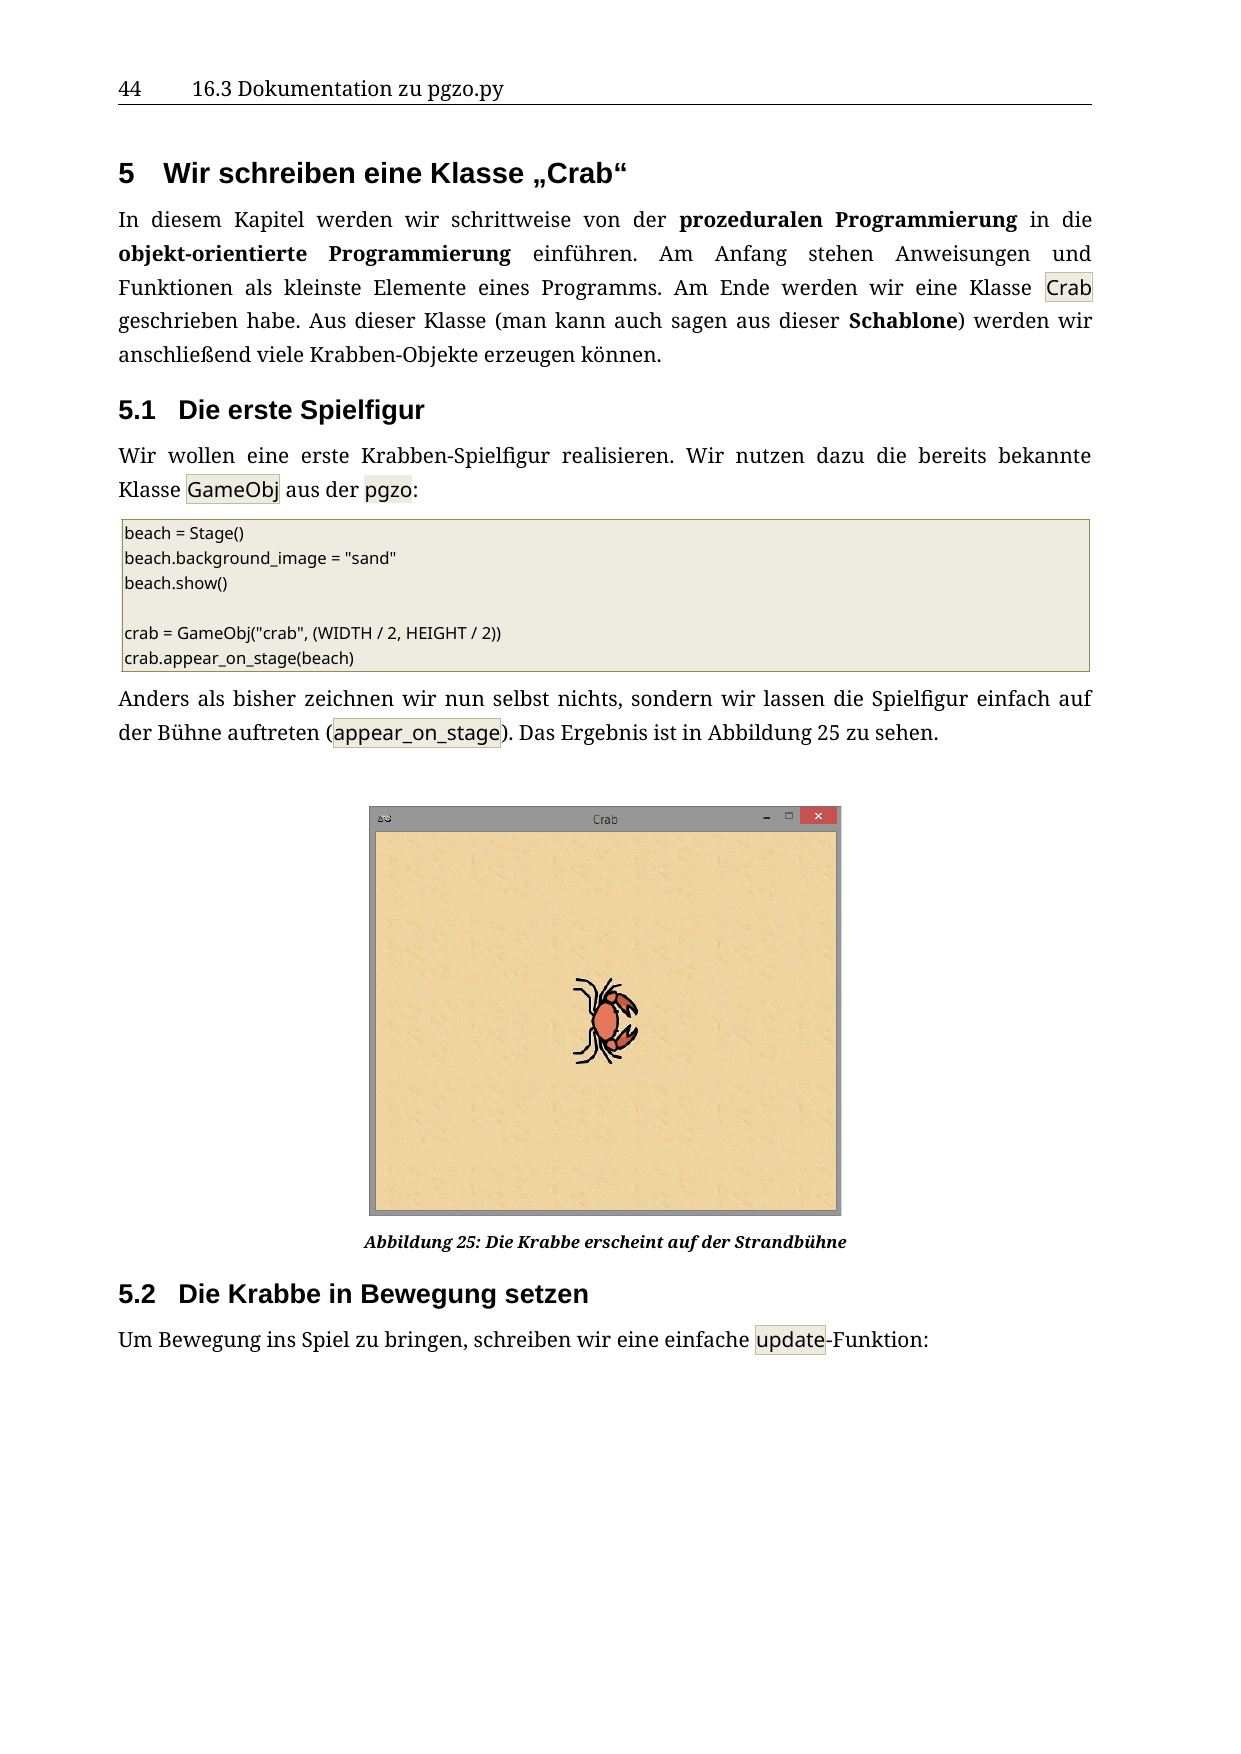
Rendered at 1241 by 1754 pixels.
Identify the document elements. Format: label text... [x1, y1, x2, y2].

subtitle Die erste Spielfigur [118, 394, 1092, 425]
text Wir wollen eine erste Krabben-Spielfigur realisieren. Wir nutzen dazu die bereits bekannte Klasse GameObj aus der pgzo: [118, 441, 1092, 504]
text crab = GameObj("crab", (WIDTH / 2, HEIGHT / 2)) [123, 619, 1089, 644]
text Um Bewegung ins Spiel zu bringen, schreiben wir eine einfache update-Funktion: [118, 1325, 755, 1354]
text beach = Stage() [123, 520, 1089, 544]
text crab.appear_on_stage(beach) [123, 644, 1089, 671]
text Um Bewegung ins Spiel zu bringen, schreiben wir eine einfache update-Funktion: [826, 1325, 1092, 1354]
subtitle Wir schreiben eine Klasse „Crab“ [118, 156, 1092, 189]
picture [369, 806, 842, 1216]
text beach.background_image = "sand" [123, 544, 1089, 569]
text beach.show() [123, 569, 1089, 594]
text Anders als bisher zeichnen wir nun selbst nichts, sondern wir lassen die Spielfigur einfach auf der Bühne auftreten (appear_on_stage). Das Ergebnis ist in Abbildung 25 zu sehen. [118, 684, 1092, 747]
subtitle Die Krabbe in Bewegung setzen [118, 1278, 1092, 1309]
text In diesem Kapitel werden wir schrittweise von der prozeduralen Programmierung in die objekt-orientierte Programmierung einführen. Am Anfang stehen Anweisungen und Funktionen als kleinste Elemente eines Programms. Am Ende werden wir eine Klasse Crab geschrieben habe. Aus dieser Klasse (man kann auch sagen aus dieser Schablone) werden wir anschließend viele Krabben-Objekte erzeugen können. [118, 206, 1092, 368]
